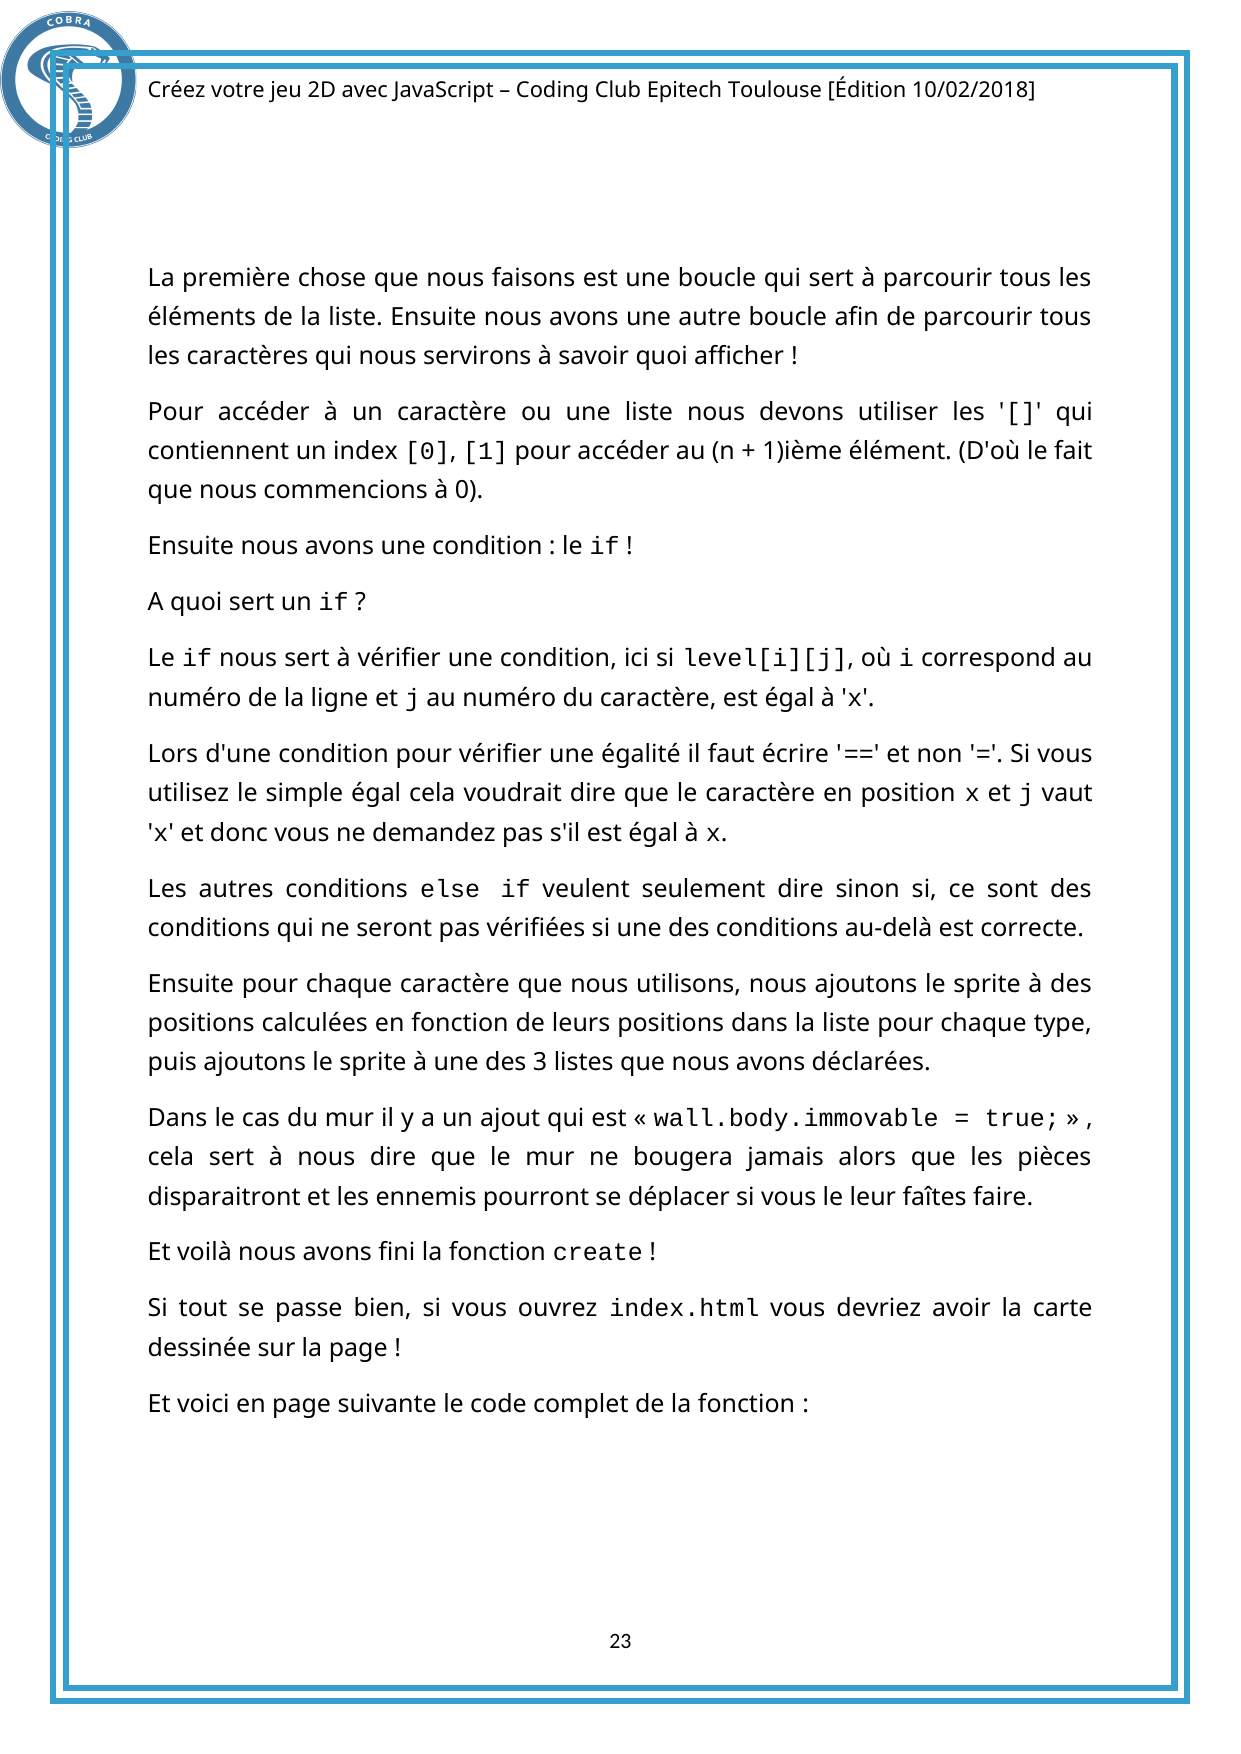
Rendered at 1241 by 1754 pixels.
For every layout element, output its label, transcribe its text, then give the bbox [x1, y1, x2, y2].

text Les autres conditions else if veulent seulement dire sinon si, ce sont des conditions qui ne seront pas vérifiées si une des conditions au-delà est correcte. [147, 870, 1093, 944]
text Ensuite nous avons une condition : le if ! [147, 528, 1093, 562]
text Le if nous sert à vérifier une condition, ici si level[i][j], où i correspond au numéro de la ligne et j au numéro du caractère, est égal à 'x'. [147, 640, 1093, 714]
text Dans le cas du mur il y a un ajout qui est « wall.body.immovable = true; » , cela sert à nous dire que le mur ne bougera jamais alors que les pièces disparaitront et les ennemis pourront se déplacer si vous le leur faîtes faire. [147, 1100, 1093, 1212]
text Et voilà nous avons fini la fonction create ! [147, 1234, 1093, 1268]
text Lors d'une condition pour vérifier une égalité il faut écrire '==' et non '='. Si vous utilisez le simple égal cela voudrait dire que le caractère en position x et j vaut 'x' et donc vous ne demandez pas s'il est égal à x. [147, 736, 1093, 848]
text A quoi sert un if ? [147, 584, 1093, 618]
text La première chose que nous faisons est une boucle qui sert à parcourir tous les éléments de la liste. Ensuite nous avons une autre boucle afin de parcourir tous les caractères qui nous servirons à savoir quoi afficher ! [147, 259, 1093, 372]
text Et voici en page suivante le code complet de la fonction : [147, 1385, 1093, 1419]
text Ensuite pour chaque caractère que nous utilisons, nous ajoutons le sprite à des positions calculées en fonction de leurs positions dans la liste pour chaque type, puis ajoutons le sprite à une des 3 listes que nous avons déclarées. [147, 966, 1093, 1078]
text Pour accéder à un caractère ou une liste nous devons utiliser les '[]' qui contiennent un index [0], [1] pour accéder au (n + 1)ième élément. (D'où le fait que nous commencions à 0). [147, 393, 1093, 506]
text Si tout se passe bien, si vous ouvrez index.html vous devriez avoir la carte dessinée sur la page ! [147, 1290, 1093, 1363]
